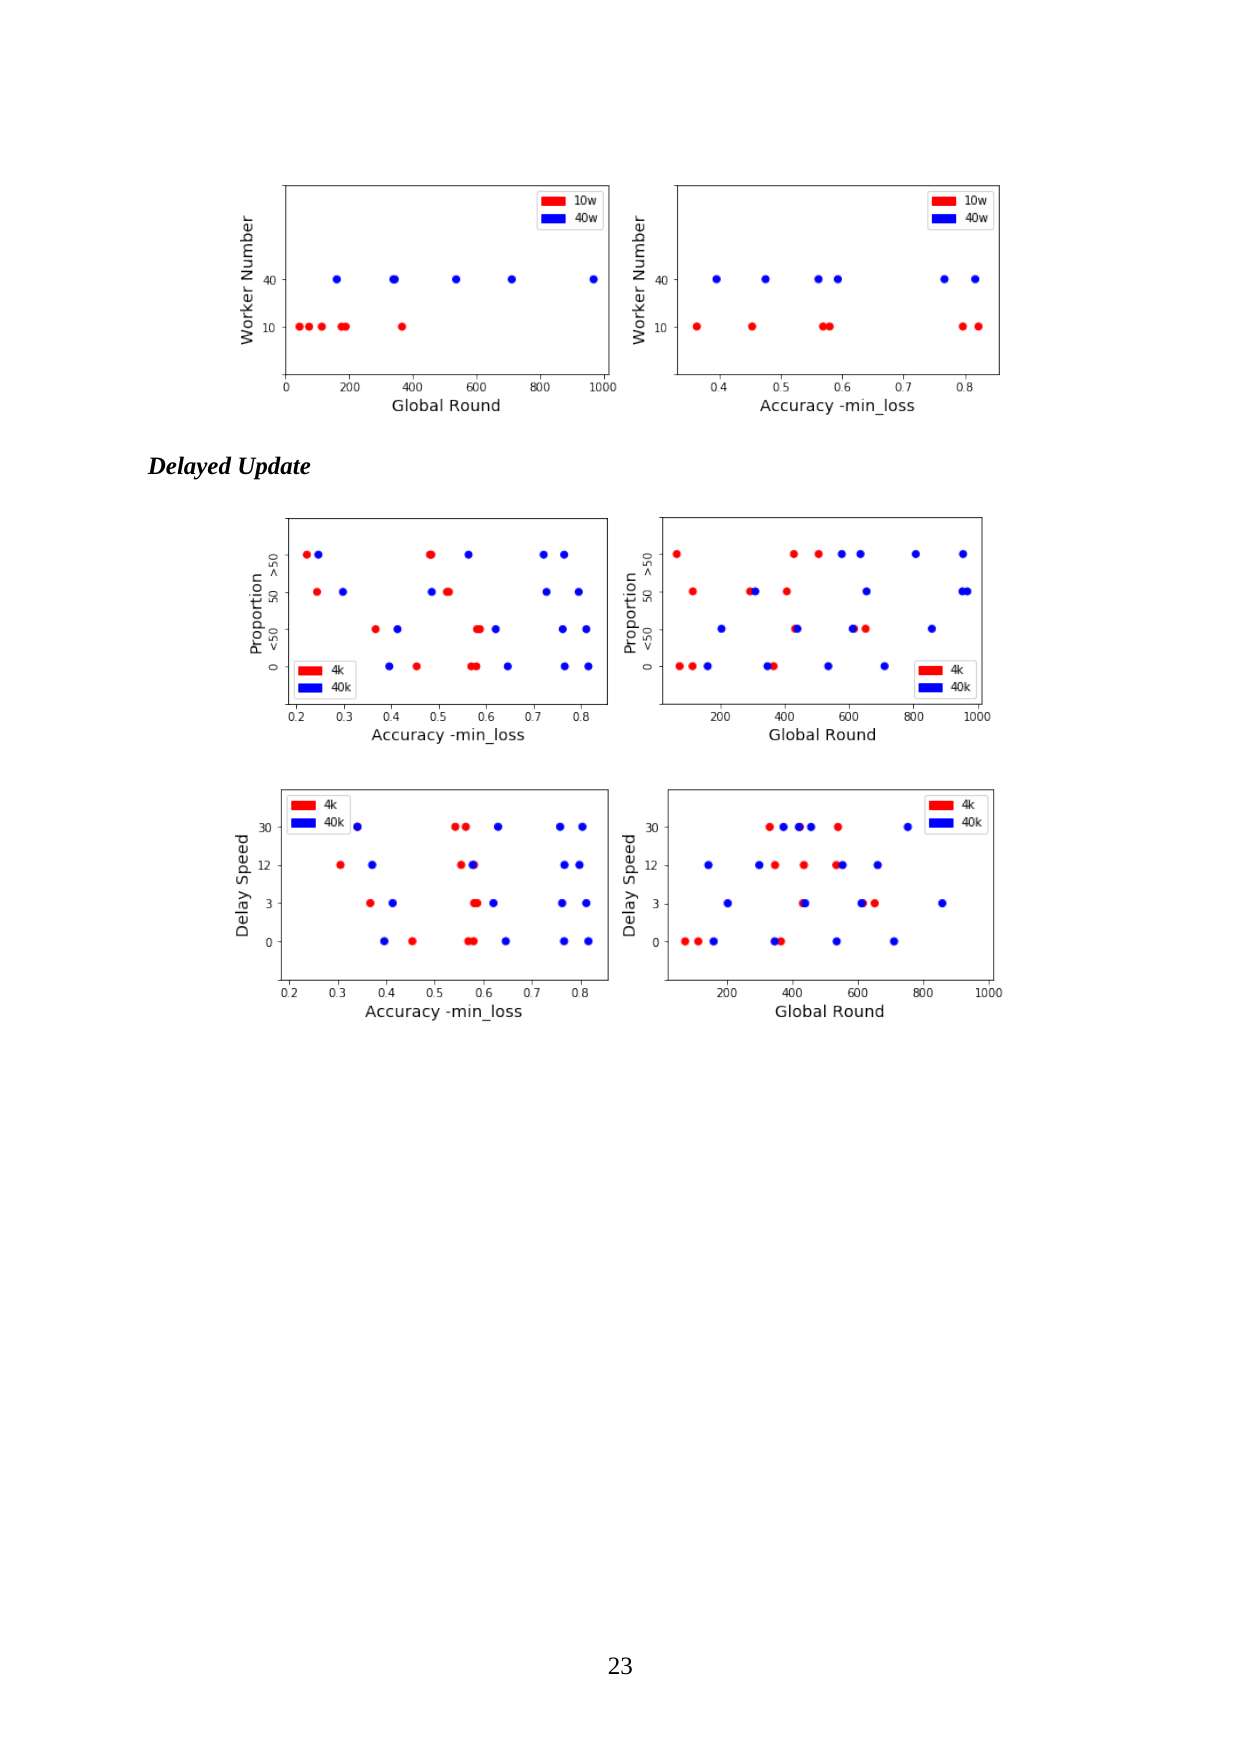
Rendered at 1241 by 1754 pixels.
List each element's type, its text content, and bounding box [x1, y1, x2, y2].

picture [240, 509, 1000, 752]
picture [228, 781, 1012, 1029]
picture [233, 177, 1007, 423]
text Delayed Update [148, 451, 1092, 480]
